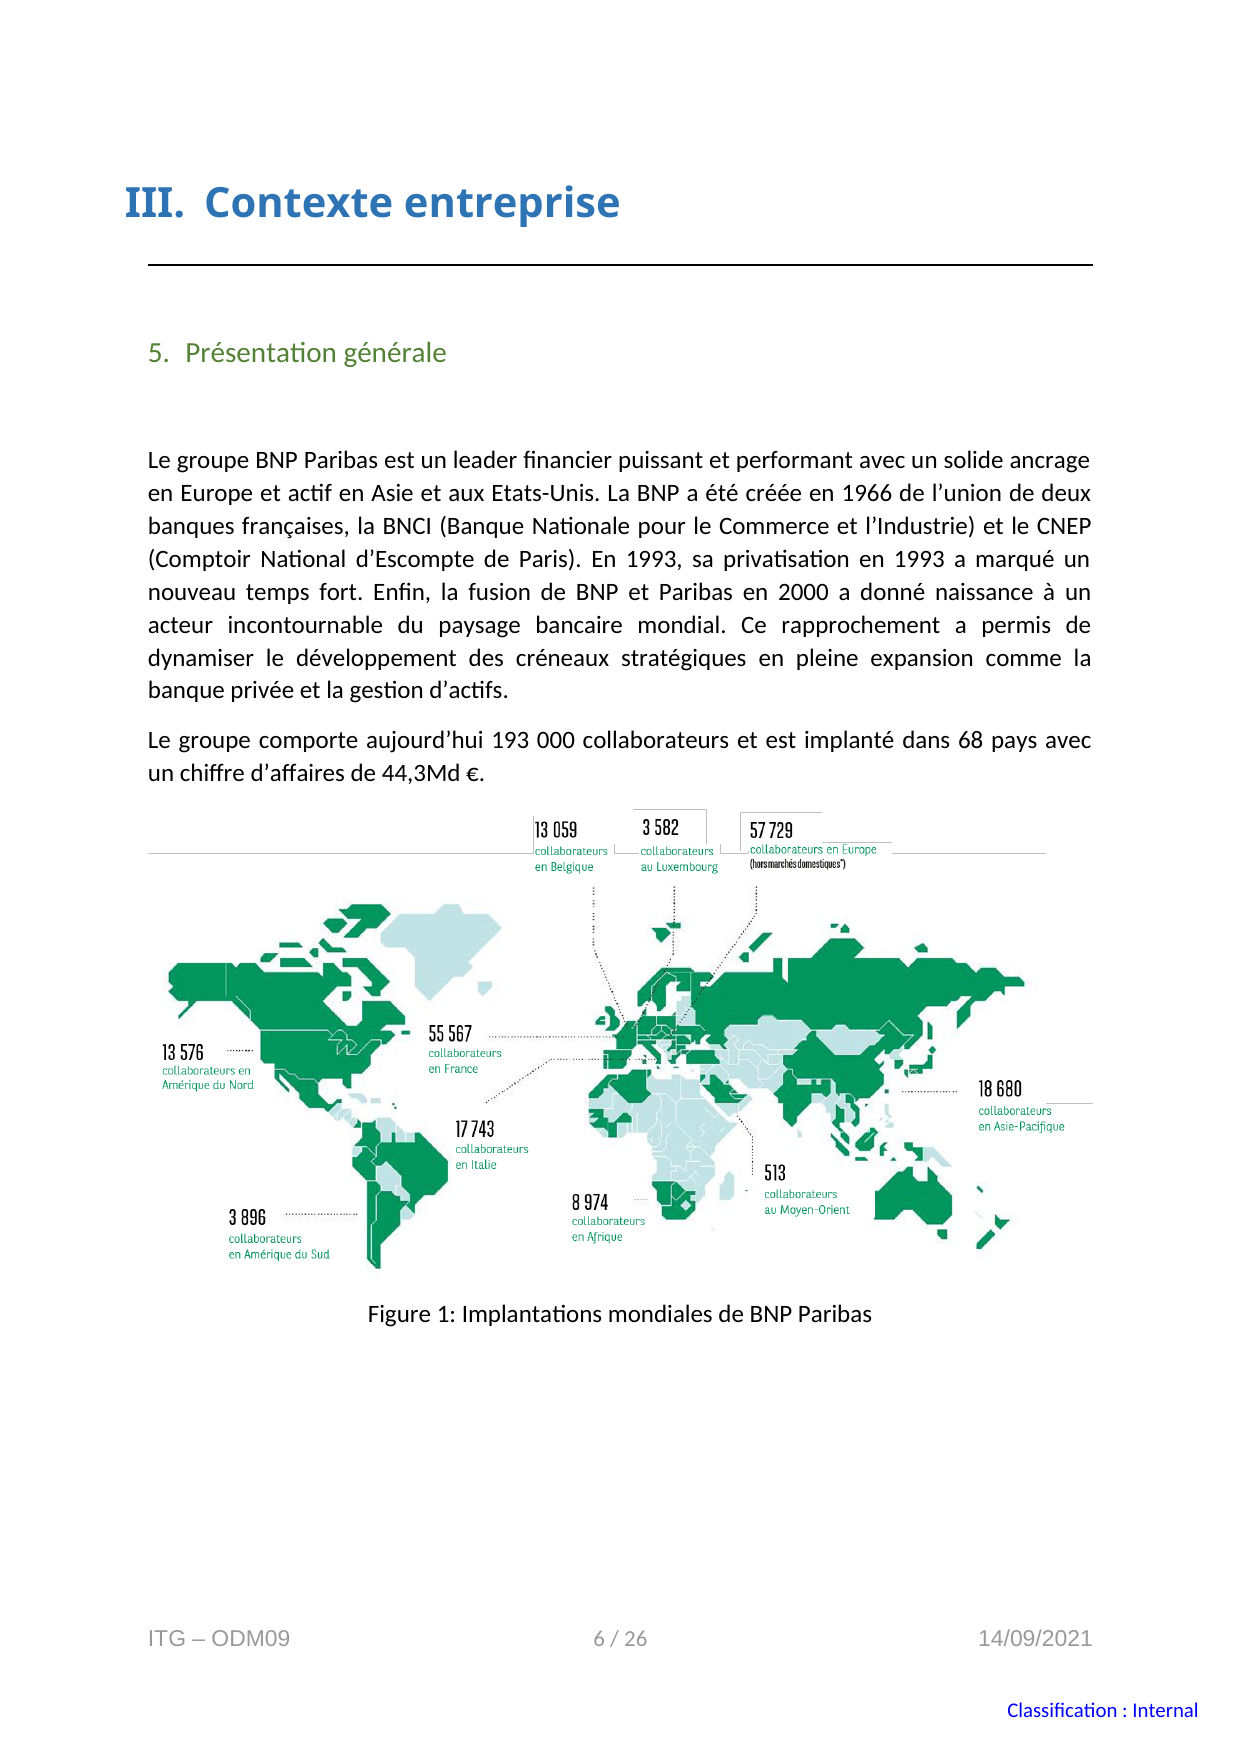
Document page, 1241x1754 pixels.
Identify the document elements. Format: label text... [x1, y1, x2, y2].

text Le groupe BNP Paribas est un leader financier puissant et performant avec un solide ancrage en Europe et actif en Asie et aux Etats-Unis. La BNP a été créée en 1966 de l’union de deux banques françaises, la BNCI (Banque Nationale pour le Commerce et l’Industrie) et le CNEP (Comptoir National d’Escompte de Paris). En 1993, sa privatisation en 1993 a marqué un nouveau temps fort. Enfin, la fusion de BNP et Paribas en 2000 a donné naissance à un acteur incontournable du paysage bancaire mondial. Ce rapprochement a permis de dynamiser le développement des créneaux stratégiques en pleine expansion comme la banque privée et la gestion d’actifs. [148, 444, 1093, 705]
text Figure 1: Implantations mondiales de BNP Paribas [148, 1298, 1093, 1328]
text Le groupe comporte aujourd’hui 193 000 collaborateurs et est implanté dans 68 pays avec un chiffre d’affaires de 44,3Md €. [148, 724, 1093, 788]
picture [147, 806, 1093, 1280]
subtitle Contexte entreprise [185, 173, 1093, 229]
subtitle Présentation générale [148, 334, 1093, 369]
